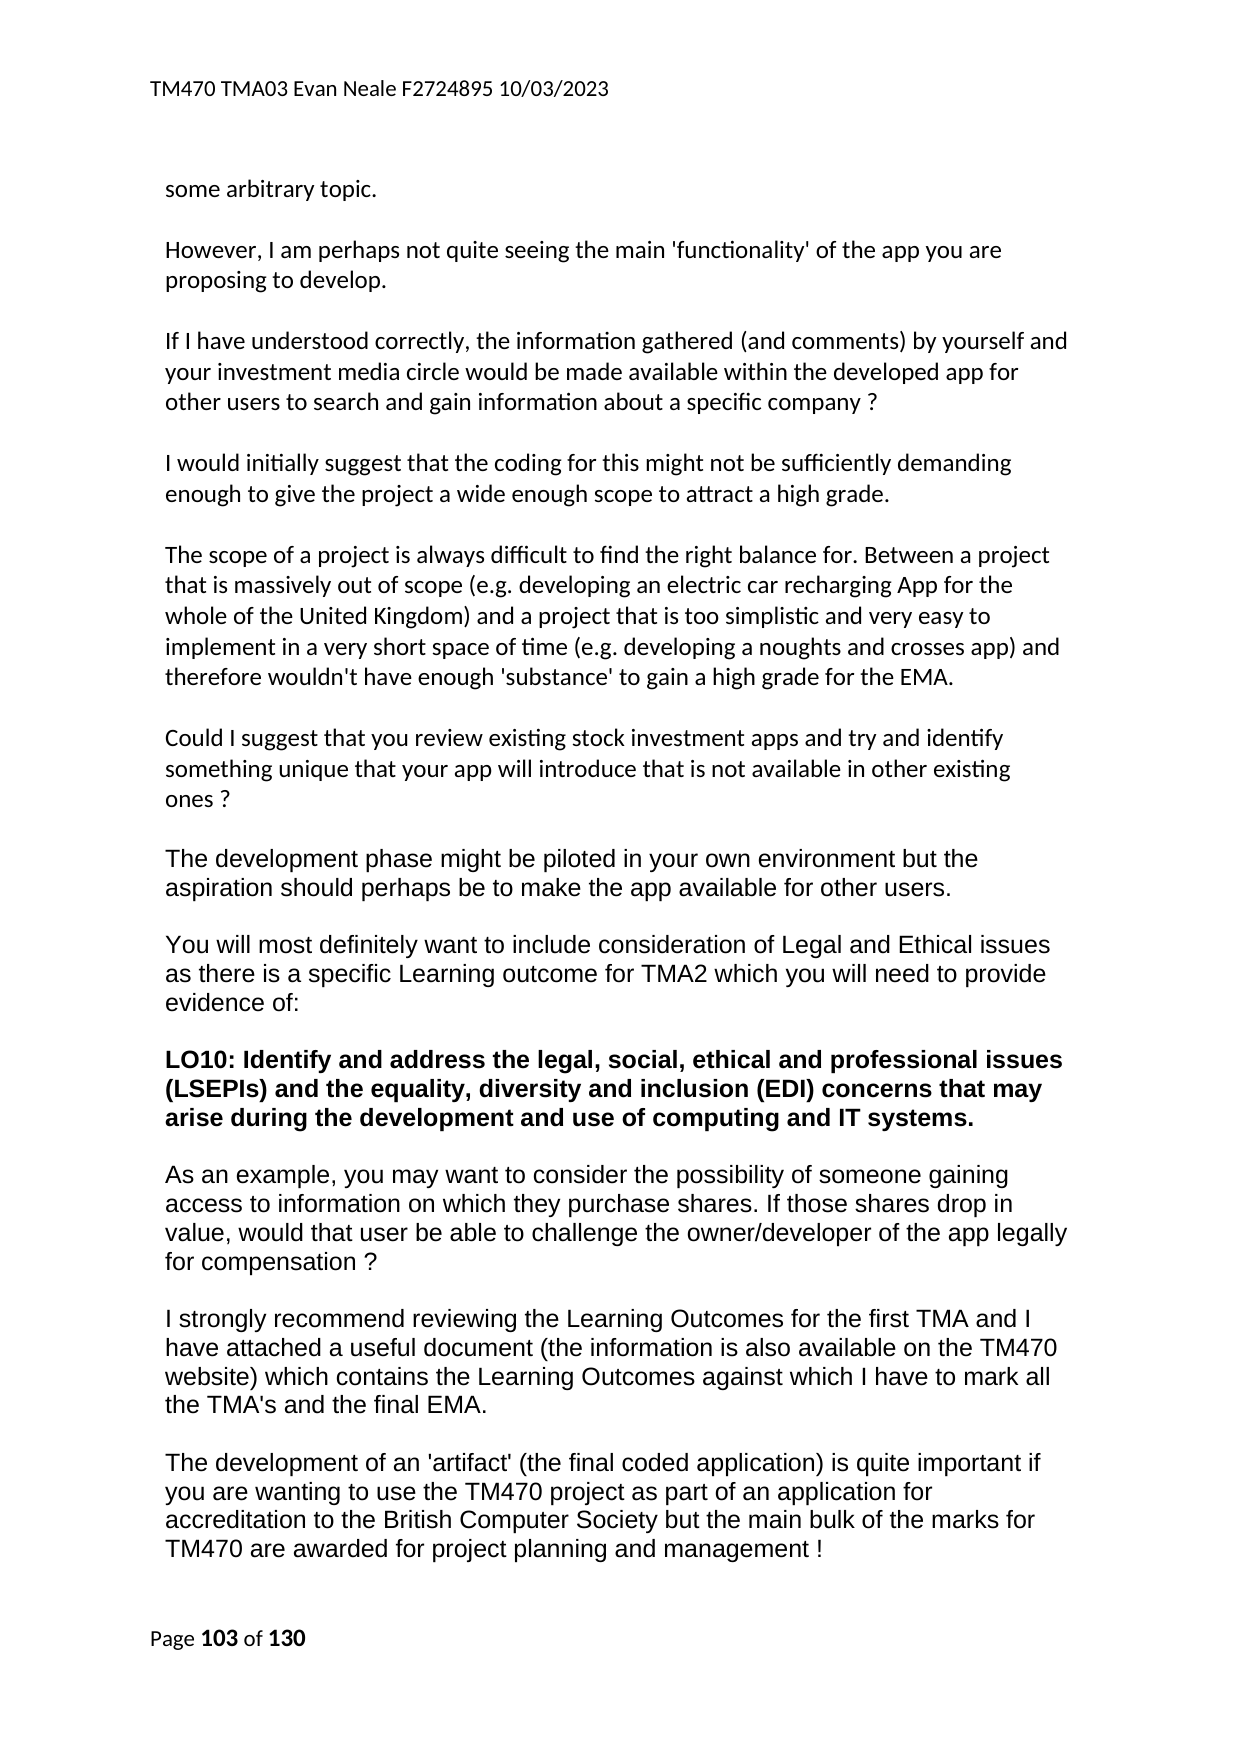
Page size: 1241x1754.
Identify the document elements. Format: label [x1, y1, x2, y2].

table_cell [150, 158, 1090, 1578]
